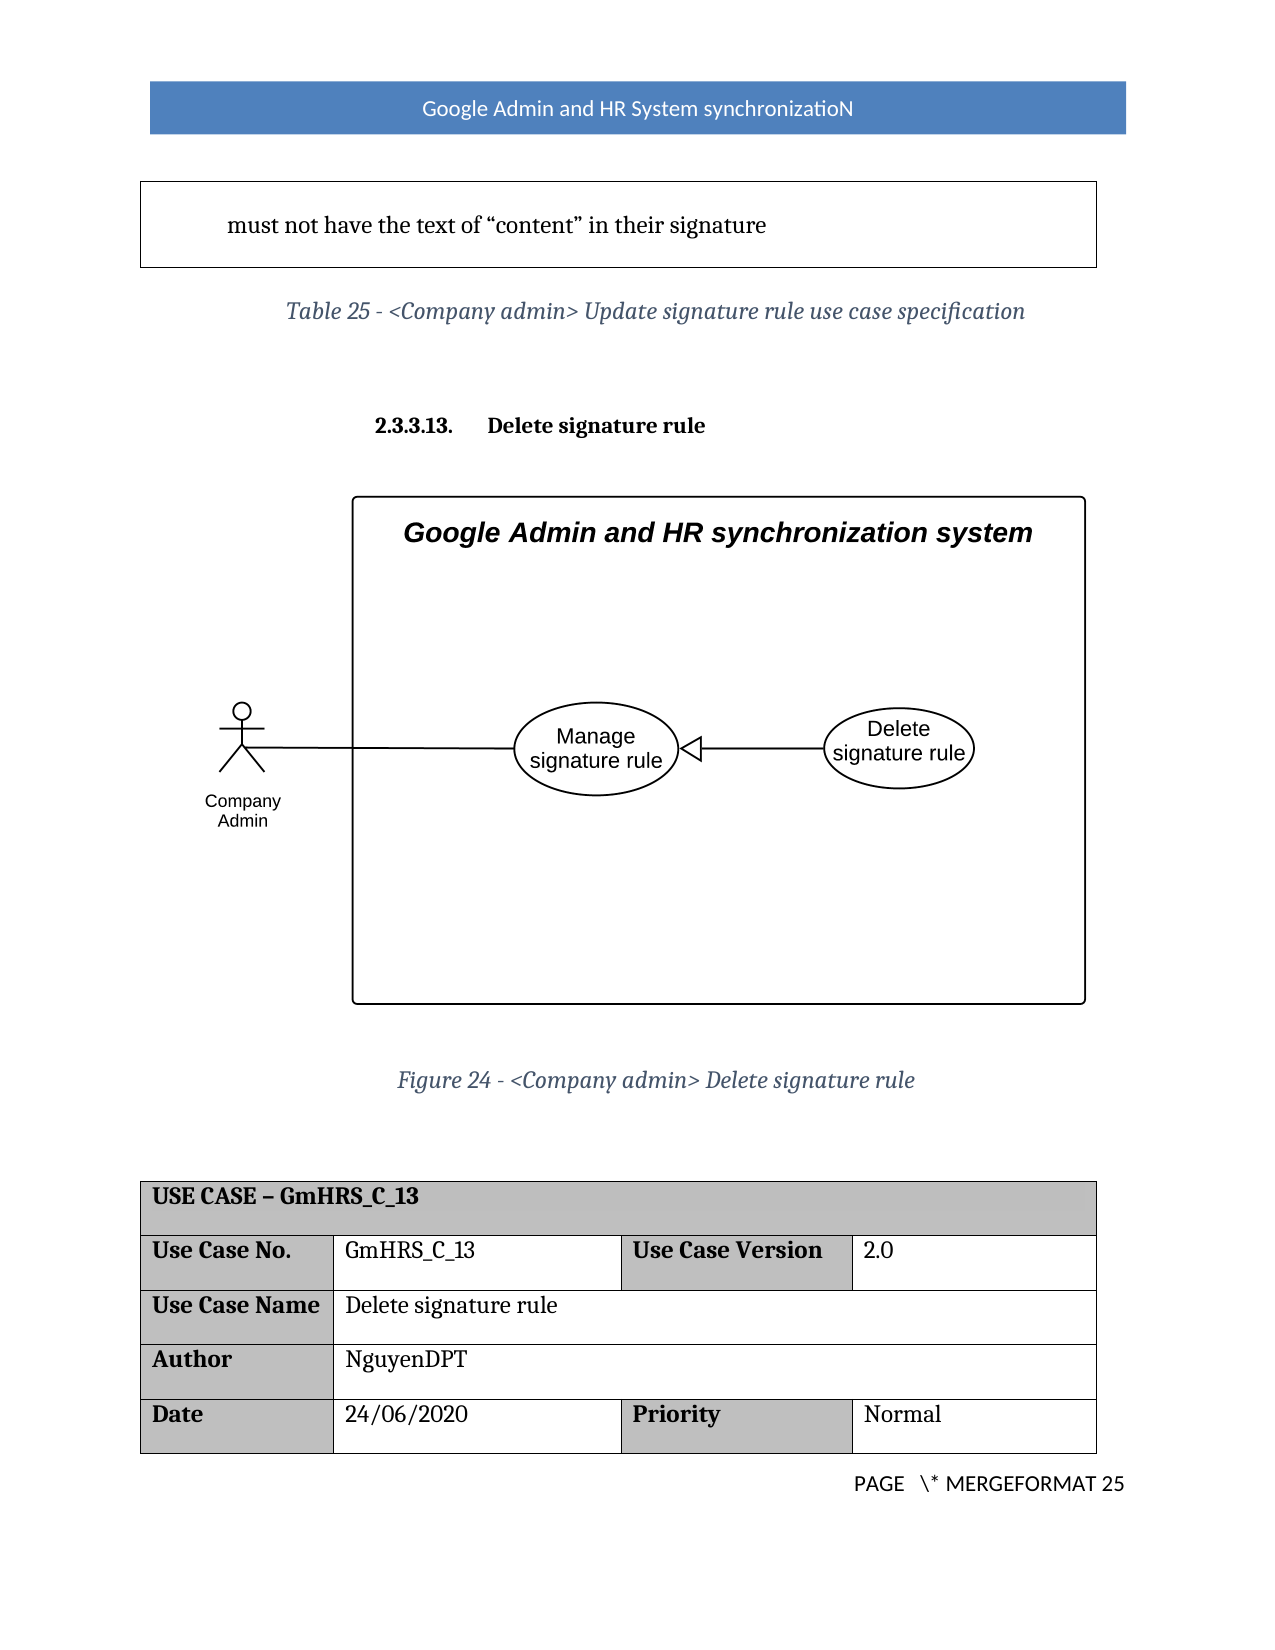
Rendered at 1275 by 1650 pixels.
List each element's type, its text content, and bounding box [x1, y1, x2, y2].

table_cell Delete signature rule [334, 1291, 1096, 1344]
picture [187, 471, 1126, 1033]
table_cell Author [141, 1345, 333, 1399]
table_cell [141, 182, 1096, 267]
subtitle Delete signature rule [375, 412, 1125, 439]
table_cell Date [141, 1400, 333, 1453]
text Figure 24 - <Company admin> Delete signature rule [187, 1066, 1125, 1094]
table_cell Use Case Version [622, 1236, 852, 1290]
table_cell GmHRS_C_13 [334, 1236, 621, 1290]
table_header USE CASE – GmHRS_C_13 [141, 1182, 1096, 1235]
table_cell NguyenDPT [334, 1345, 1096, 1399]
table_cell Normal [853, 1400, 1096, 1453]
table_cell Use Case No. [141, 1236, 333, 1290]
table_cell Use Case Name [141, 1291, 333, 1344]
text Table 25 - <Company admin> Update signature rule use case specification [187, 297, 1125, 326]
table_cell 2.0 [853, 1236, 1096, 1290]
table_cell 24/06/2020 [334, 1400, 621, 1453]
table_cell Priority [622, 1400, 852, 1453]
